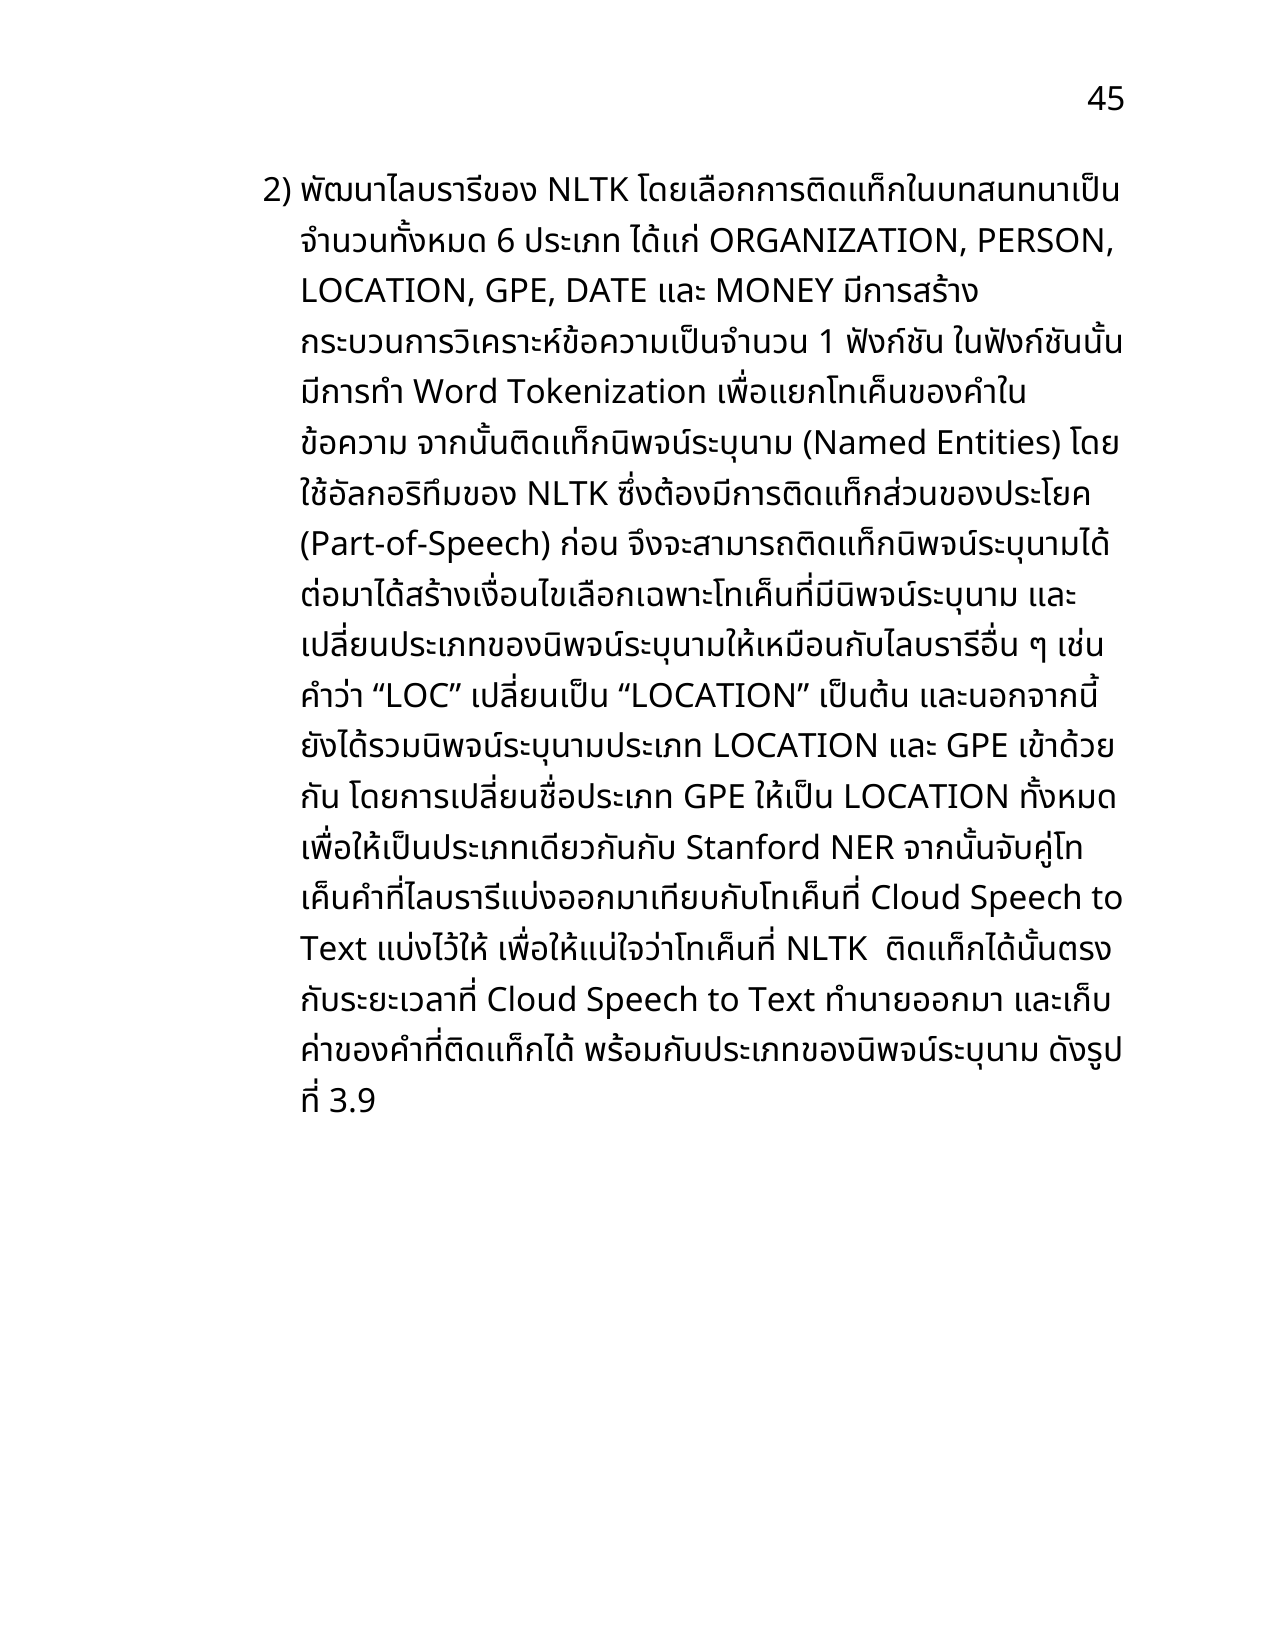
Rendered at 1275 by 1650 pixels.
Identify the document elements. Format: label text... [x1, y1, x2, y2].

list พัฒนาไลบรารีของ NLTK โดยเลือกการติดแท็กในบทสนทนาเป็นจำนวนทั้งหมด 6 ประเภท ได้แก่ ORGANIZATION, PERSON, LOCATION, GPE, DATE และ MONEY มีการสร้างกระบวนการวิเคราะห์ข้อความเป็นจำนวน 1 ฟังก์ชัน ในฟังก์ชันนั้นมีการทำ Word Tokenization เพื่อแยกโทเค็นของคำในข้อความ จากนั้นติดแท็กนิพจน์ระบุนาม (Named Entities) โดยใช้อัลกอริทึมของ NLTK ซึ่งต้องมีการติดแท็กส่วนของประโยค (Part-of-Speech) ก่อน จึงจะสามารถติดแท็กนิพจน์ระบุนามได้ ต่อมาได้สร้างเงื่อนไขเลือกเฉพาะโทเค็นที่มีนิพจน์ระบุนาม และเปลี่ยนประเภทของนิพจน์ระบุนามให้เหมือนกับไลบรารีอื่น ๆ เช่น คำว่า “LOC” เปลี่ยนเป็น “LOCATION” เป็นต้น และนอกจากนี้ ยังได้รวมนิพจน์ระบุนามประเภท LOCATION และ GPE เข้าด้วยกัน โดยการเปลี่ยนชื่อประเภท GPE ให้เป็น LOCATION ทั้งหมด เพื่อให้เป็นประเภทเดียวกันกับ Stanford NER จากนั้นจับคู่โทเค็นคำที่ไลบรารีแบ่งออกมาเทียบกับโทเค็นที่ Cloud Speech to Text แบ่งไว้ให้ เพื่อให้แน่ใจว่าโทเค็นที่ NLTK ติดแท็กได้นั้นตรงกับระยะเวลาที่ Cloud Speech to Text ทำนายออกมา และเก็บค่าของคำที่ติดแท็กได้ พร้อมกับประเภทของนิพจน์ระบุนาม ดังรูปที่ 3.9 [262, 166, 1125, 1127]
